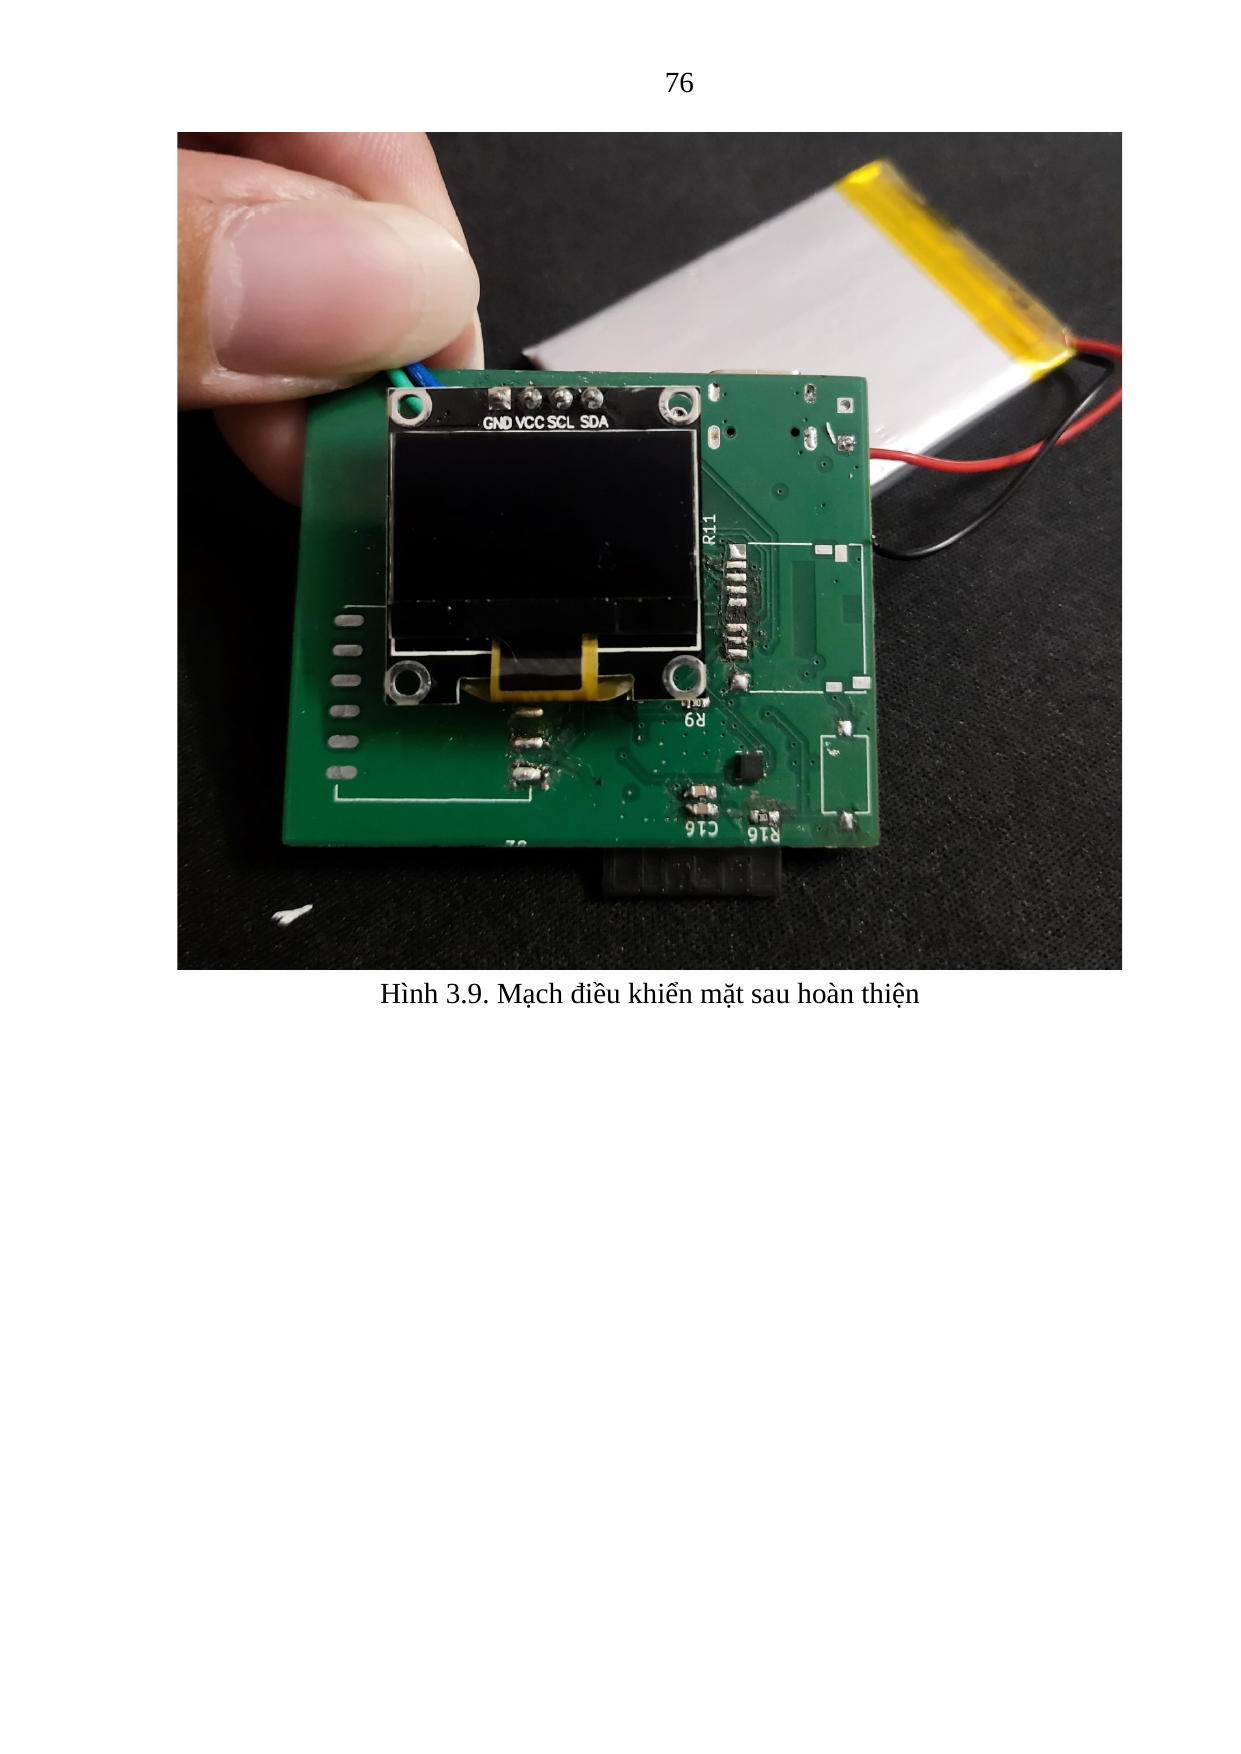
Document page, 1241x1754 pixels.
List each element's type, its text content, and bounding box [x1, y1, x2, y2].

picture [177, 132, 1123, 970]
text Mạch điều khiển mặt sau hoàn thiện [177, 976, 1122, 1009]
